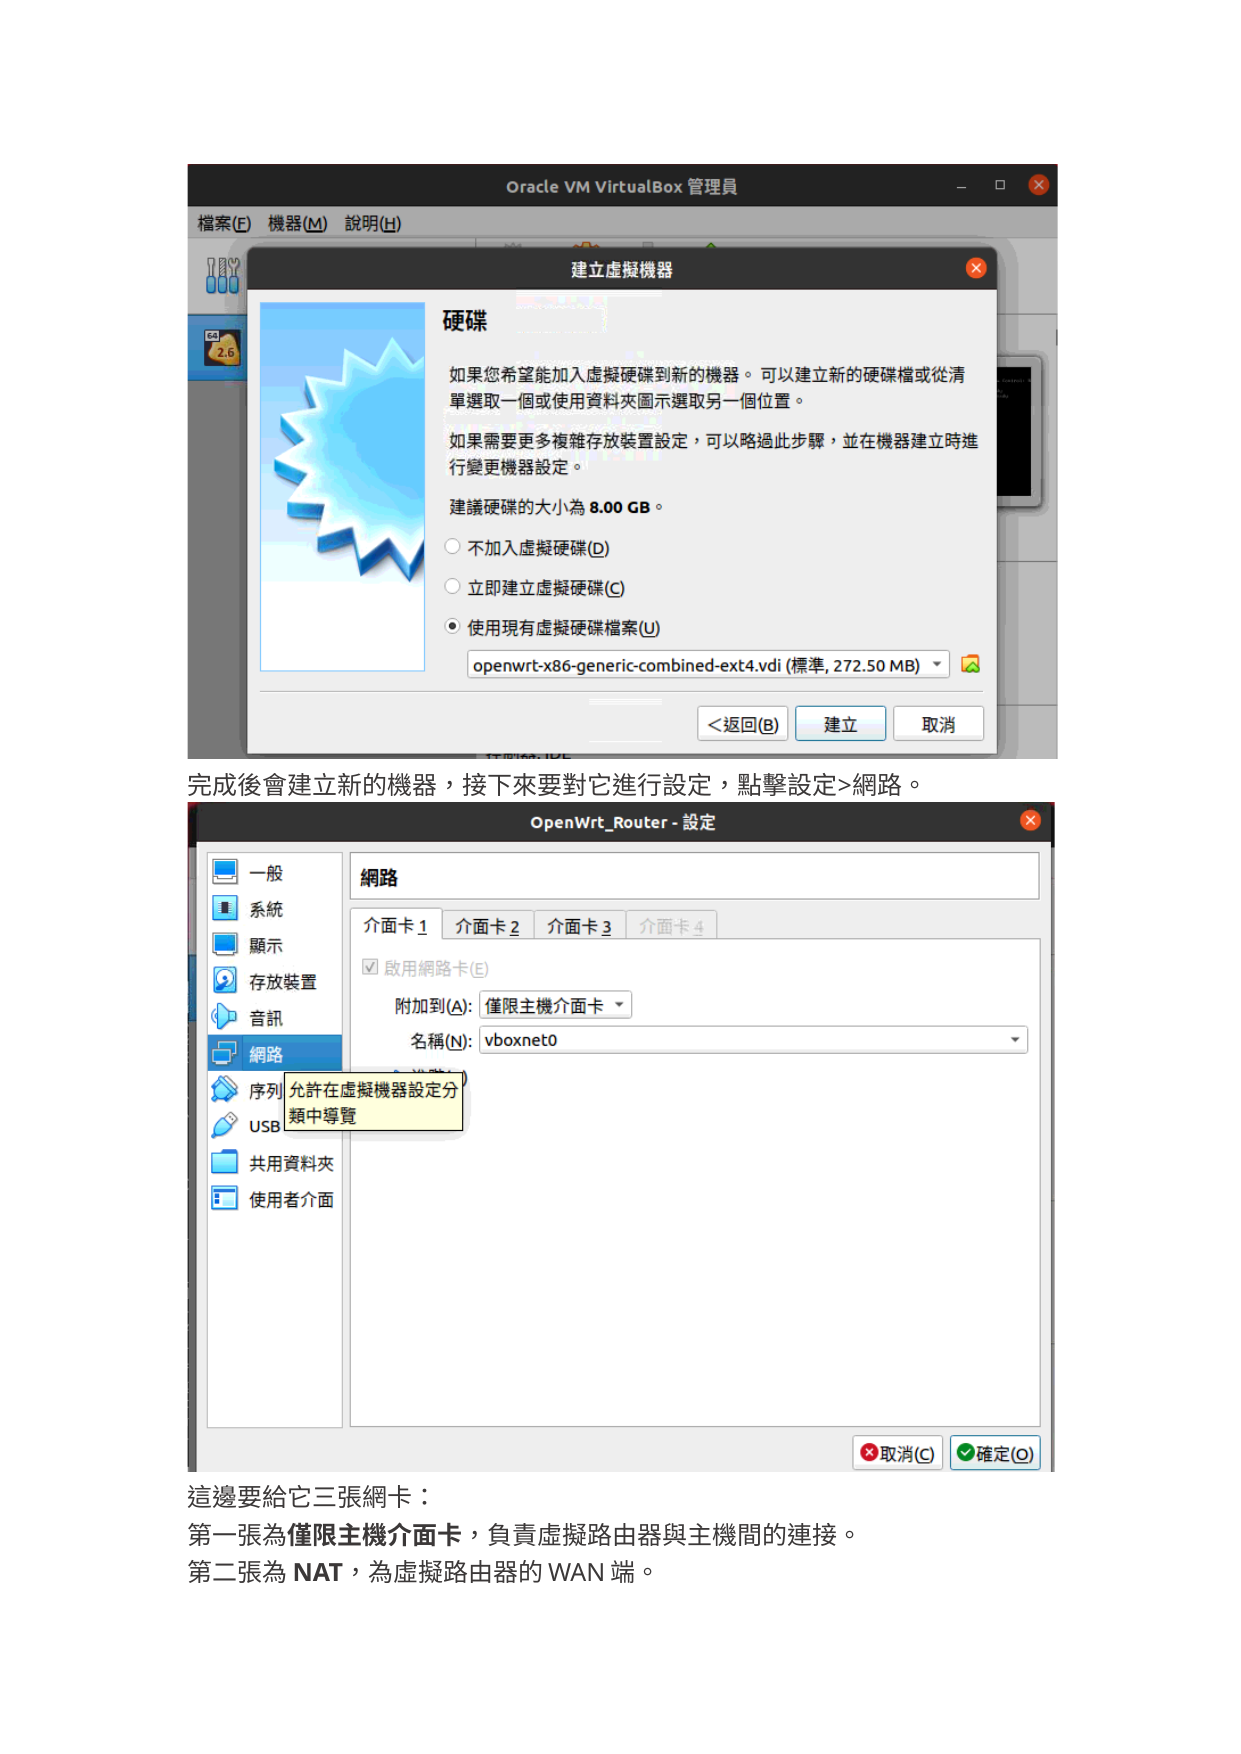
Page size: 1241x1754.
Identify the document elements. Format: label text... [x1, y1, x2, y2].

picture [187, 164, 1058, 759]
text 完成後會建立新的機器，接下來要對它進行設定，點擊設定>網路。 [187, 764, 1053, 802]
picture [187, 802, 1055, 1472]
text 這邊要給它三張網卡： [187, 1477, 1053, 1514]
text 第一張為僅限主機介面卡，負責虛擬路由器與主機間的連接。 [187, 1514, 1053, 1552]
text 第二張為NAT，為虛擬路由器的WAN端。 [187, 1552, 1053, 1589]
